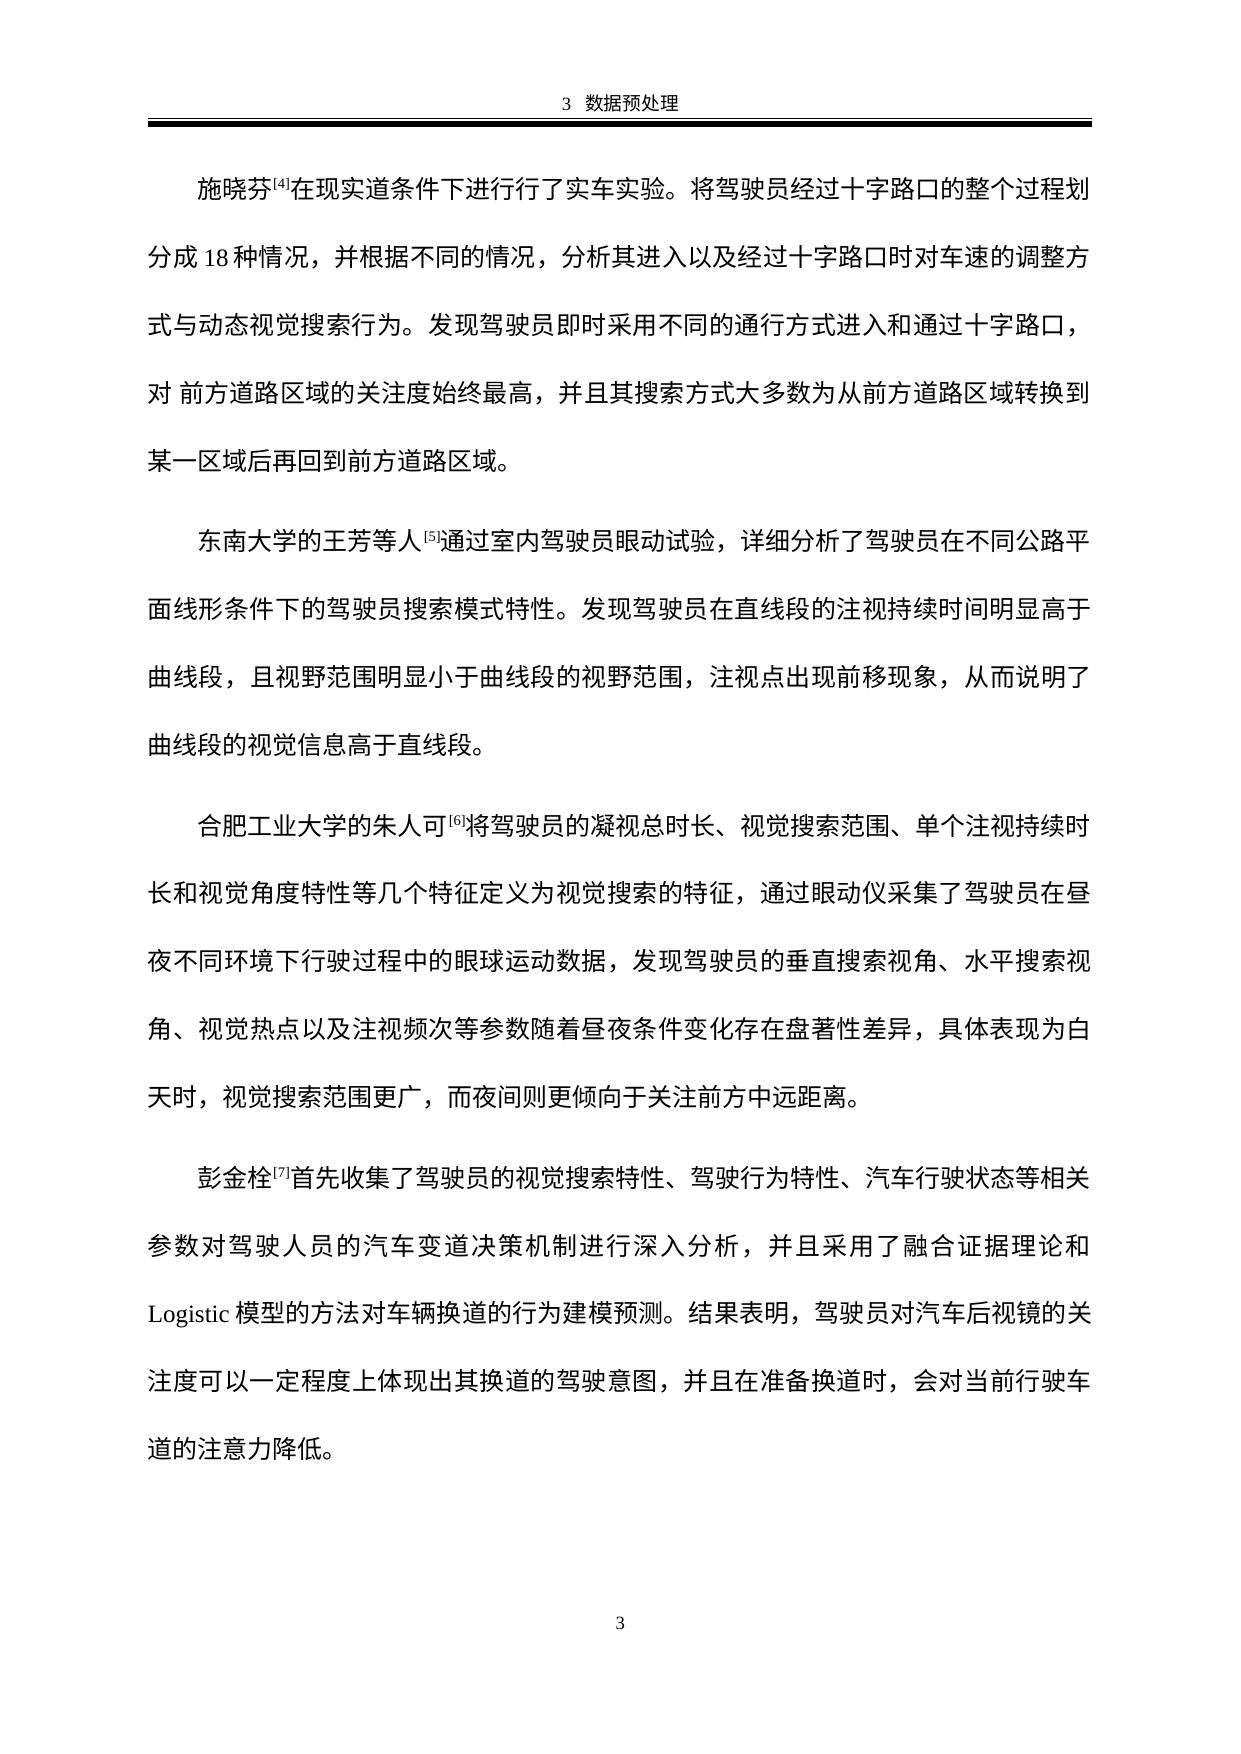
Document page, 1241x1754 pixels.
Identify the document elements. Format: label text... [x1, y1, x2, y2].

text 彭金栓[7]首先收集了驾驶员的视觉搜索特性、驾驶行为特性、汽车行驶状态等相关参数对驾驶人员的汽车变道决策机制进行深入分析，并且采用了融合证据理论和Logistic模型的方法对车辆换道的行为建模预测。结果表明，驾驶员对汽车后视镜的关注度可以一定程度上体现出其换道的驾驶意图，并且在准备换道时，会对当前行驶车道的注意力降低。 [148, 1142, 1092, 1482]
text 施晓芬[4]在现实道条件下进行行了实车实验。将驾驶员经过十字路口的整个过程划分成18种情况，并根据不同的情况，分析其进入以及经过十字路口时对车速的调整方式与动态视觉搜索行为。发现驾驶员即时采用不同的通行方式进入和通过十字路口，对 前方道路区域的关注度始终最高，并且其搜索方式大多数为从前方道路区域转换到某一区域后再回到前方道路区域。 [148, 154, 1092, 493]
text 合肥工业大学的朱人可[6]将驾驶员的凝视总时长、视觉搜索范围、单个注视持续时长和视觉角度特性等几个特征定义为视觉搜索的特征，通过眼动仪采集了驾驶员在昼夜不同环境下行驶过程中的眼球运动数据，发现驾驶员的垂直搜索视角、水平搜索视角、视觉热点以及注视频次等参数随着昼夜条件变化存在盘著性差异，具体表现为白天时，视觉搜索范围更广，而夜间则更倾向于关注前方中远距离。 [148, 790, 1092, 1130]
text 东南大学的王芳等人[5]通过室内驾驶员眼动试验，详细分析了驾驶员在不同公路平面线形条件下的驾驶员搜索模式特性。发现驾驶员在直线段的注视持续时间明显高于曲线段，且视野范围明显小于曲线段的视野范围，注视点出现前移现象，从而说明了曲线段的视觉信息高于直线段。 [148, 506, 1092, 778]
